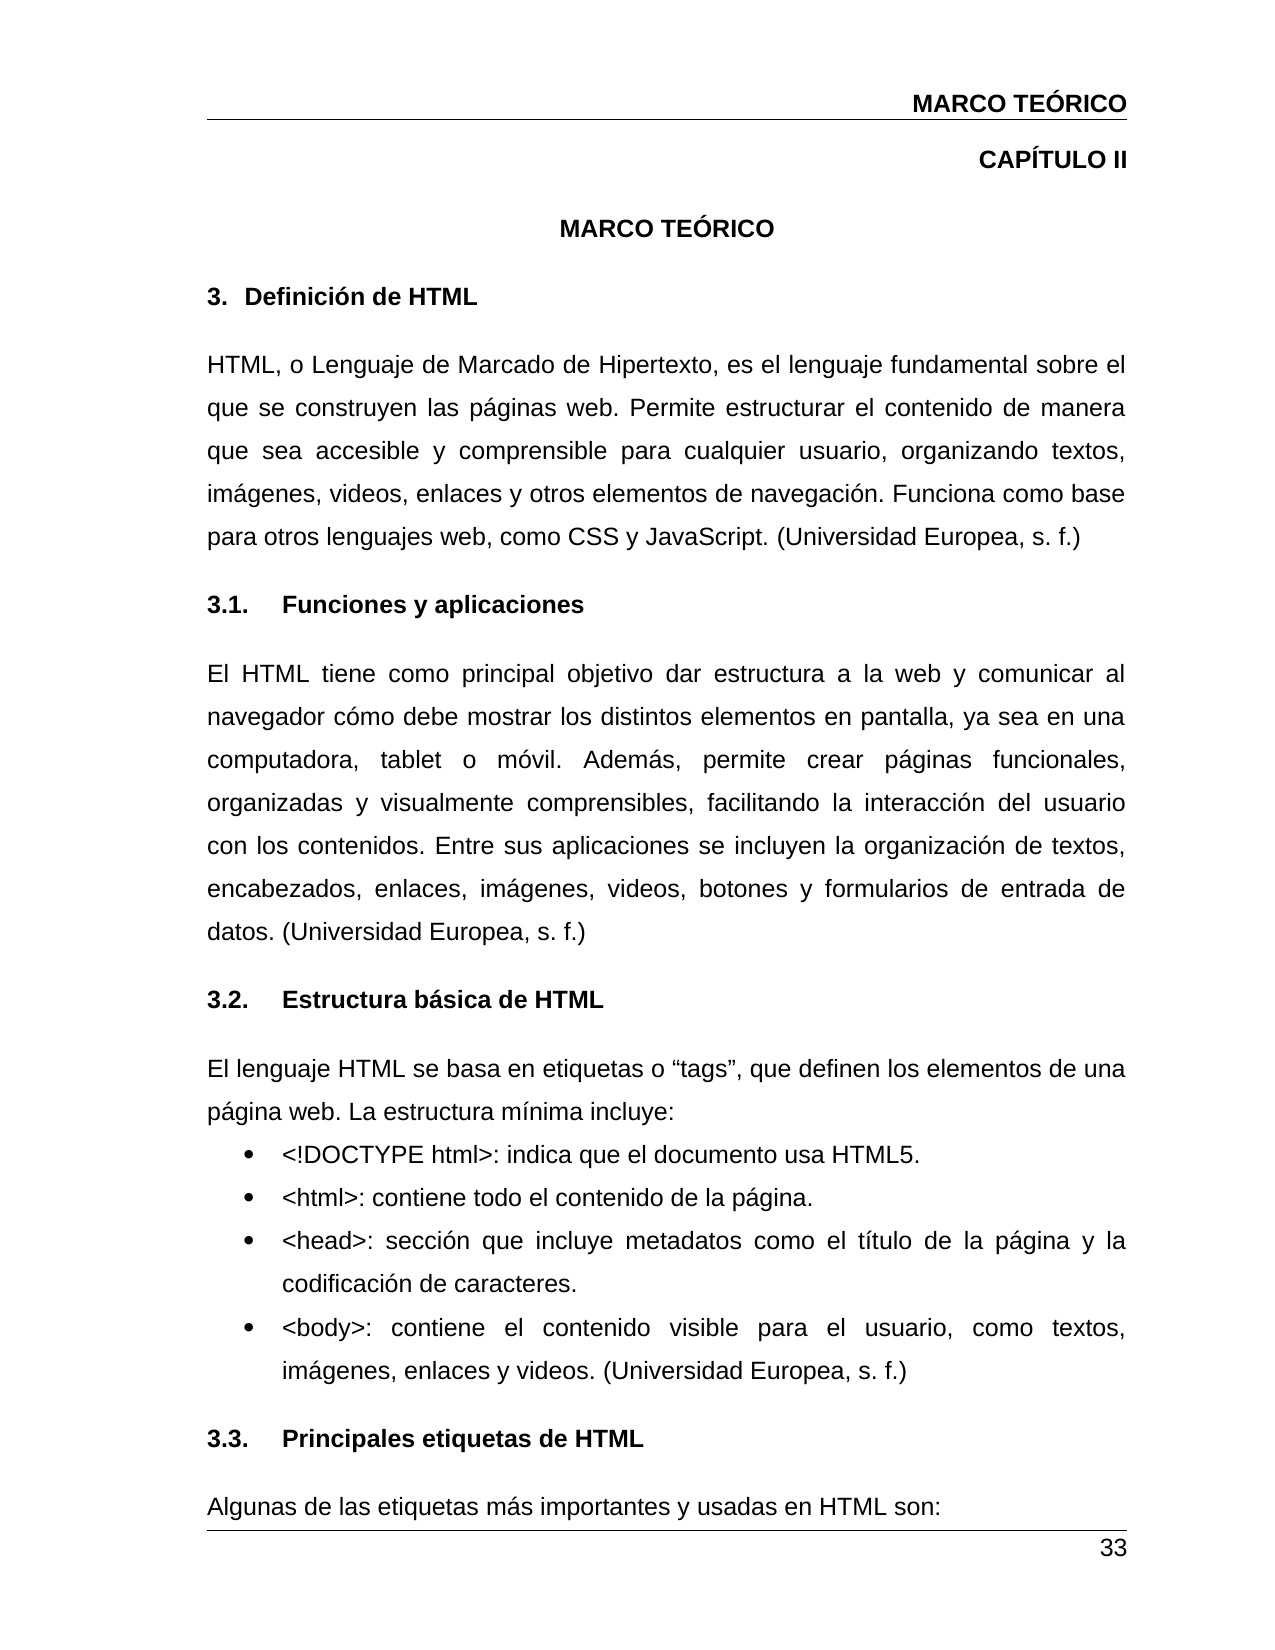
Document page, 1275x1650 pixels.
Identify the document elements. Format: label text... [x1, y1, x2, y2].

list <html>: contiene todo el contenido de la página. [244, 1183, 1127, 1212]
subtitle Principales etiquetas de HTML [207, 1424, 1127, 1453]
text HTML, o Lenguaje de Marcado de Hipertexto, es el lenguaje fundamental sobre el que se construyen las páginas web. Permite estructurar el contenido de manera que sea accesible y comprensible para cualquier usuario, organizando textos, imágenes, videos, enlaces y otros elementos de navegación. Funciona como base para otros lenguajes web, como CSS y JavaScript. (Universidad Europea, s. f.) [207, 350, 1127, 551]
subtitle MARCO TEÓRICO [207, 213, 1127, 242]
list <body>: contiene el contenido visible para el usuario, como textos, imágenes, enlaces y videos. (Universidad Europea, s. f.) [244, 1313, 1127, 1384]
list <!DOCTYPE html>: indica que el documento usa HTML5. [244, 1140, 1127, 1169]
text El HTML tiene como principal objetivo dar estructura a la web y comunicar al navegador cómo debe mostrar los distintos elementos en pantalla, ya sea en una computadora, tablet o móvil. Además, permite crear páginas funcionales, organizadas y visualmente comprensibles, facilitando la interacción del usuario con los contenidos. Entre sus aplicaciones se incluyen la organización de textos, encabezados, enlaces, imágenes, videos, botones y formularios de entrada de datos. (Universidad Europea, s. f.) [207, 658, 1127, 946]
text Algunas de las etiquetas más importantes y usadas en HTML son: [207, 1492, 1127, 1521]
subtitle Estructura básica de HTML [207, 985, 1127, 1014]
list <head>: sección que incluye metadatos como el título de la página y la codificación de caracteres. [244, 1226, 1127, 1298]
subtitle CAPÍTULO II [207, 145, 1127, 174]
text El lenguaje HTML se basa en etiquetas o “tags”, que definen los elementos de una página web. La estructura mínima incluye: [207, 1053, 1127, 1125]
subtitle Definición de HTML [207, 282, 1127, 310]
subtitle Funciones y aplicaciones [207, 590, 1127, 619]
